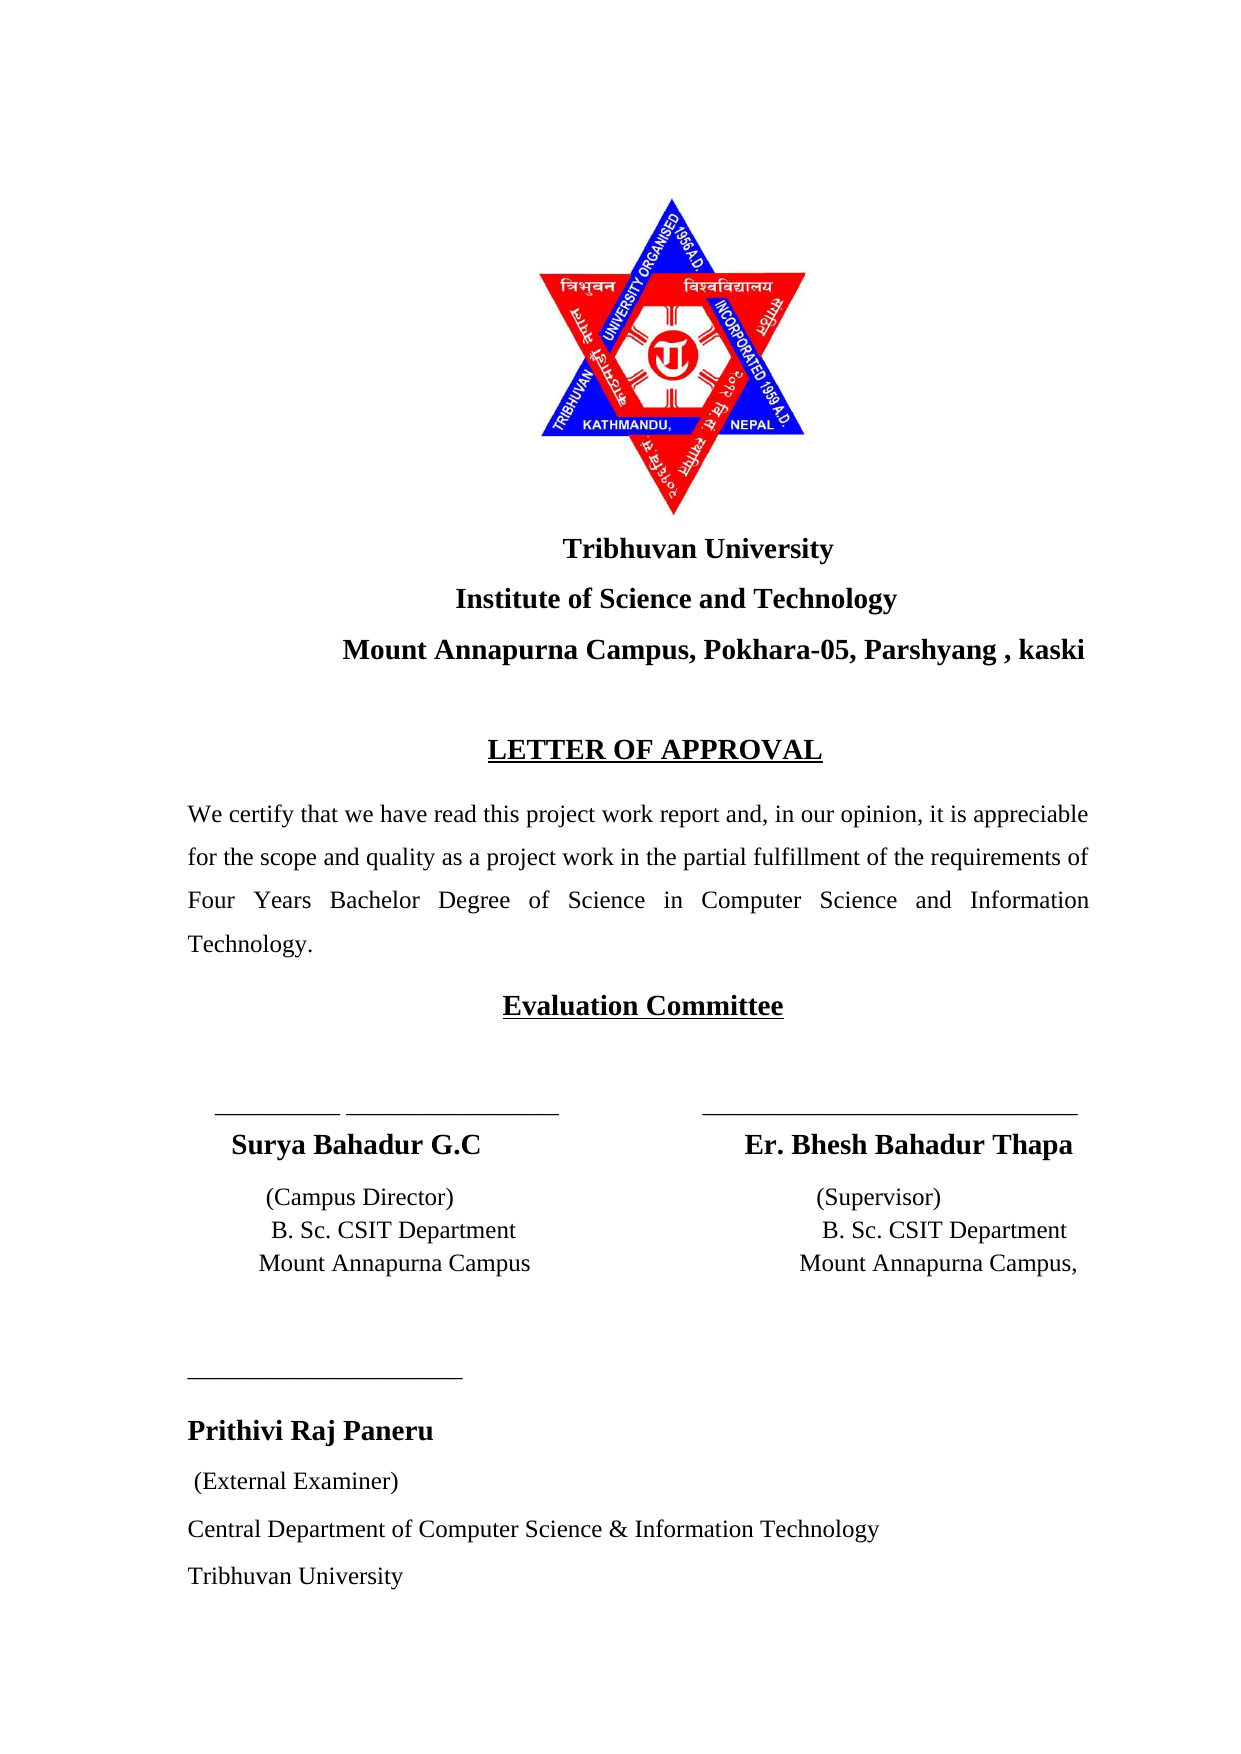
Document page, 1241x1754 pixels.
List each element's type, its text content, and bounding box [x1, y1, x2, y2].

text Tribhuvan University [187, 1561, 1090, 1590]
picture [539, 198, 806, 515]
text Central Department of Computer Science & Information Technology [187, 1514, 1090, 1542]
text Institute of Science and Technology [187, 582, 1090, 615]
list __________ _________________ ______________________________ [196, 1089, 1090, 1118]
text We certify that we have read this project work report and, in our opinion, it is appreciable for the scope and quality as a project work in the partial fulfillment of the requirements of Four Years Bachelor Degree of Science in Computer Science and Information Technology. [187, 799, 1090, 957]
text (External Examiner) [187, 1466, 1090, 1495]
text LETTER OF APPROVAL [412, 732, 1090, 766]
text ______________________ [187, 1353, 1090, 1382]
list (Campus Director) (Supervisor) [196, 1182, 1090, 1211]
text Prithivi Raj Paneru [187, 1413, 1090, 1446]
text Surya Bahadur G.C Er. Bhesh Bahadur Thapa [187, 1127, 1090, 1161]
list B. Sc. CSIT Department B. Sc. CSIT Department [196, 1216, 1090, 1244]
list Evaluation Committee [196, 988, 1090, 1022]
list Mount Annapurna Campus Mount Annapurna Campus, [196, 1248, 1090, 1277]
text Tribhuvan University [412, 531, 1090, 565]
text Mount Annapurna Campus, Pokhara-05, Parshyang , kaski [271, 632, 1090, 665]
